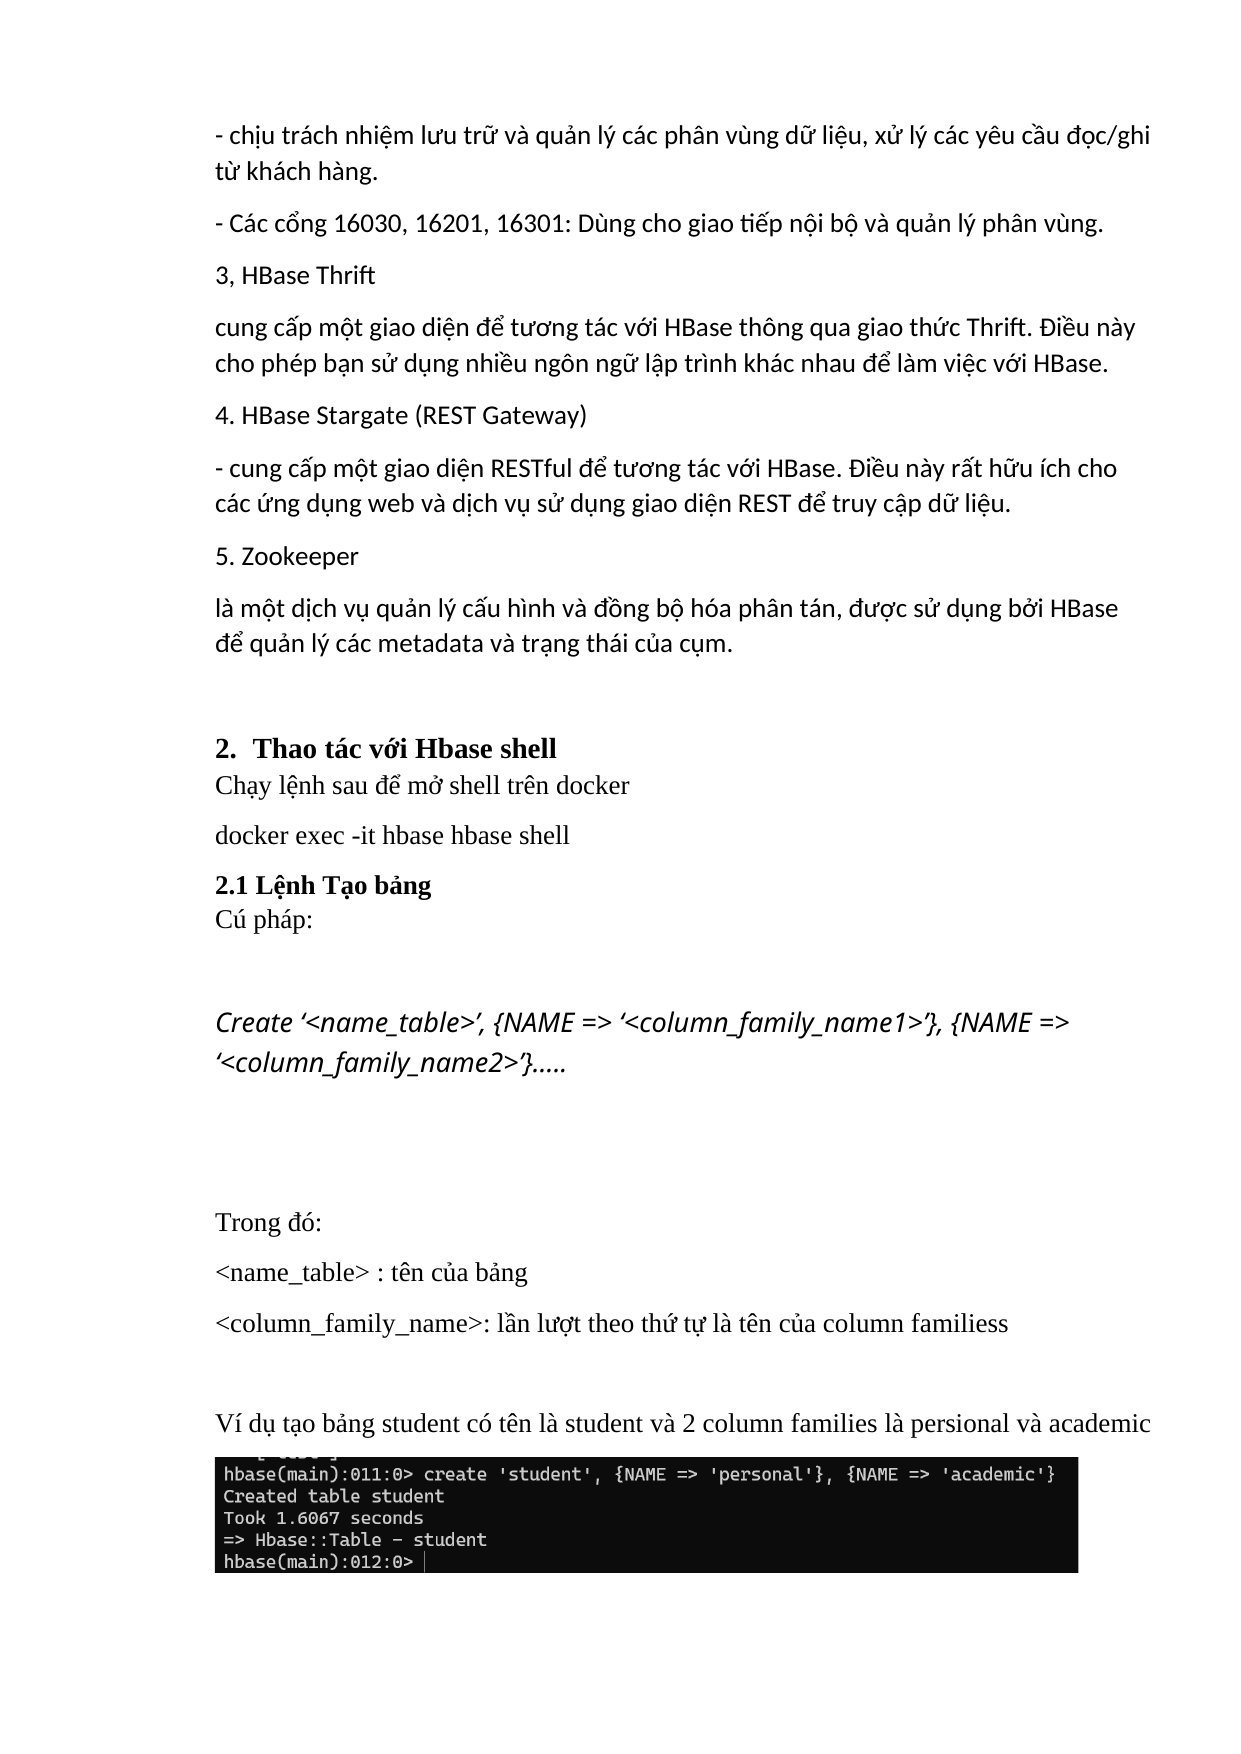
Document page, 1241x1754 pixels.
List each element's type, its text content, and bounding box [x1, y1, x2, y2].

text <column_family_name>: lần lượt theo thứ tự là tên của column familiess [215, 1307, 1152, 1338]
text - Các cổng 16030, 16201, 16301: Dùng cho giao tiếp nội bộ và quản lý phân vùng. [215, 206, 1152, 239]
list Zookeeper [215, 539, 1152, 572]
text Chạy lệnh sau để mở shell trên docker [215, 769, 1152, 800]
text là một dịch vụ quản lý cấu hình và đồng bộ hóa phân tán, được sử dụng bởi HBase để quản lý các metadata và trạng thái của cụm. [215, 591, 1152, 660]
text Trong đó: [215, 1206, 1152, 1237]
list HBase Stargate (REST Gateway) [215, 398, 1152, 432]
text Ví dụ tạo bảng student có tên là student và 2 column families là persional và academic [215, 1407, 1152, 1438]
text - cung cấp một giao diện RESTful để tương tác với HBase. Điều này rất hữu ích cho các ứng dụng web và dịch vụ sử dụng giao diện REST để truy cập dữ liệu. [215, 451, 1152, 519]
subtitle 2.1 Lệnh Tạo bảng [215, 869, 1152, 901]
text 3, HBase Thrift [215, 258, 1152, 291]
text - chịu trách nhiệm lưu trữ và quản lý các phân vùng dữ liệu, xử lý các yêu cầu đọc/ghi từ khách hàng. [215, 118, 1152, 187]
text docker exec -it hbase hbase shell [215, 819, 1152, 850]
text <name_table> : tên của bảng [215, 1256, 1152, 1288]
text Cú pháp: [215, 903, 1152, 934]
subtitle Thao tác với Hbase shell [215, 731, 1152, 765]
text cung cấp một giao diện để tương tác với HBase thông qua giao thức Thrift. Điều này cho phép bạn sử dụng nhiều ngôn ngữ lập trình khác nhau để làm việc với HBase. [215, 311, 1152, 379]
picture [214, 1457, 1079, 1573]
text Create ‘<name_table>’, {NAME => ‘<column_family_name1>’}, {NAME => ‘<column_family_name2>’}….. [215, 1003, 1152, 1080]
